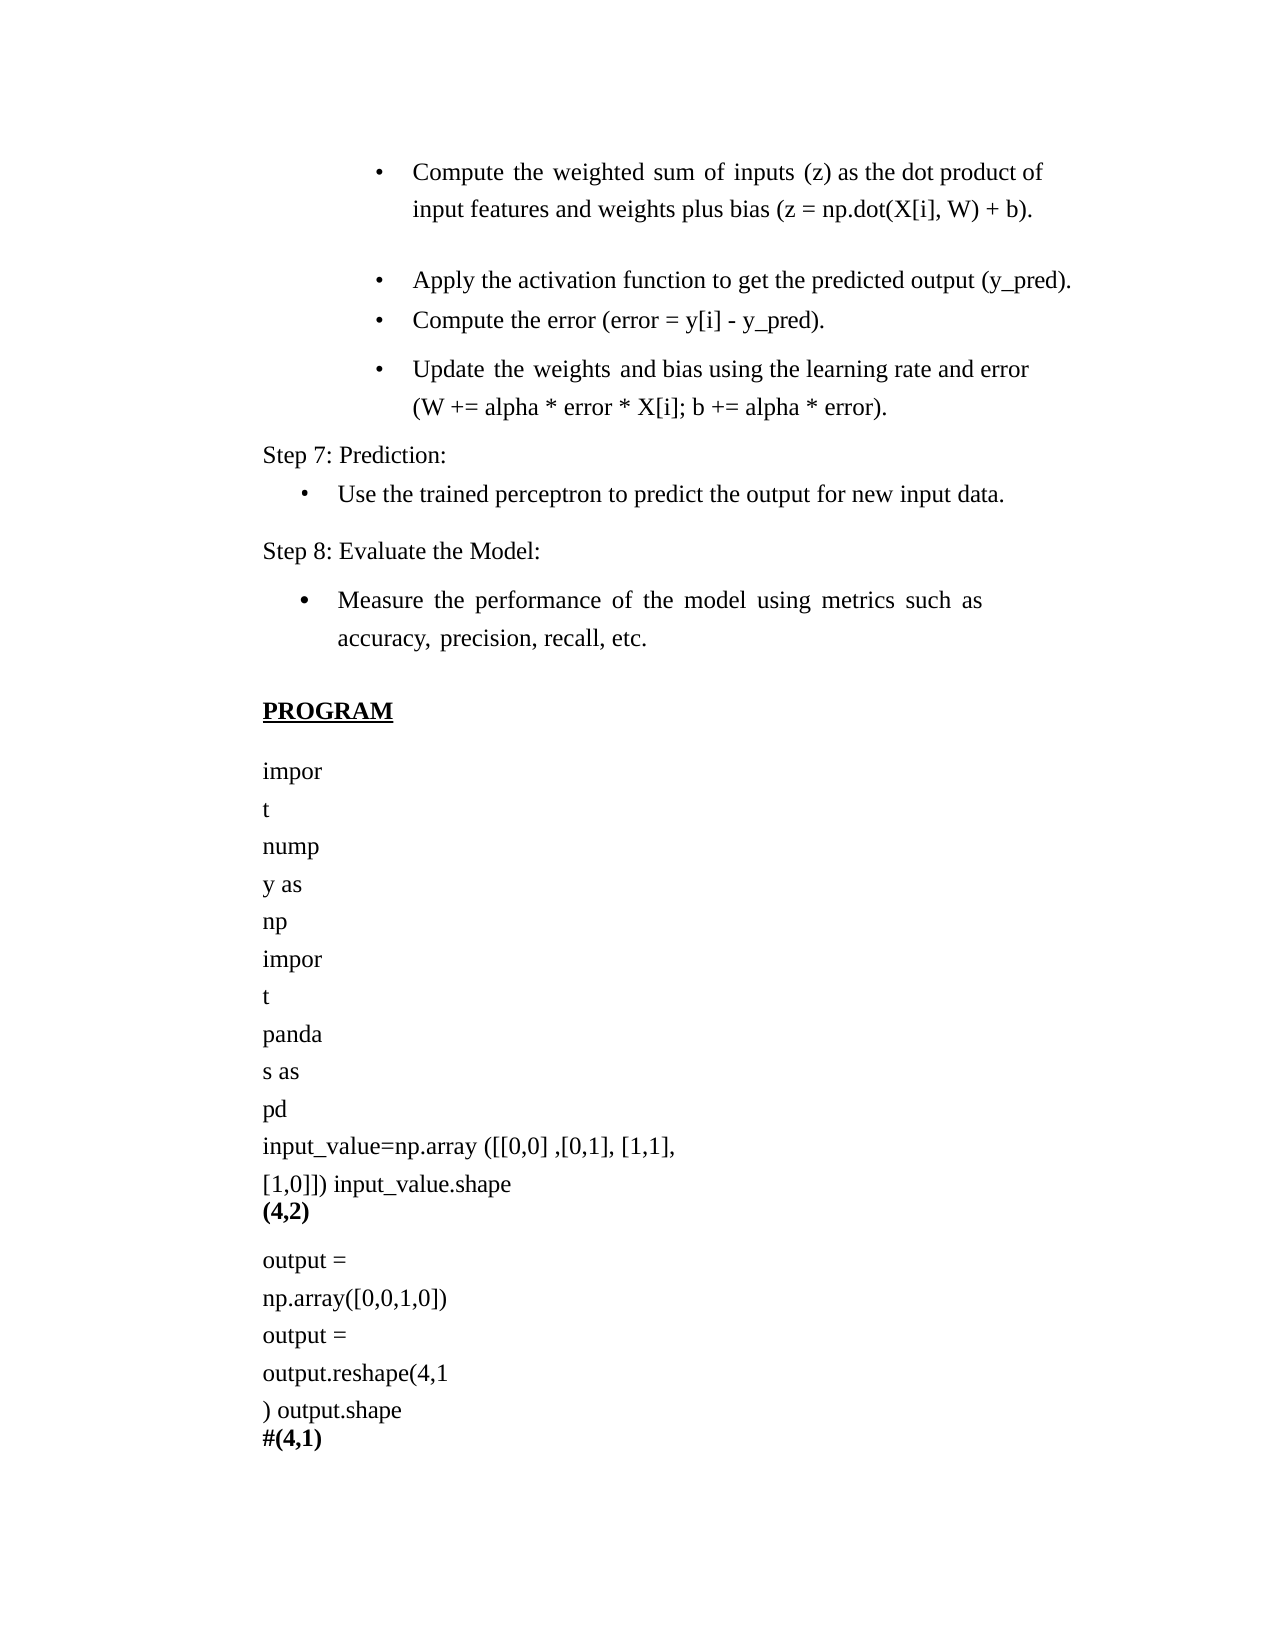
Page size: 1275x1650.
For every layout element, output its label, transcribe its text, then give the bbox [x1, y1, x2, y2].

text input_value=np.array ([[0,0] ,[0,1], [1,1], [1,0]]) input_value.shape [262, 1124, 683, 1199]
text #(4,1) [262, 1426, 1125, 1451]
list Measure the performance of the model using metrics such as accuracy, precision, recall, etc. [300, 578, 1059, 653]
text output = np.array([0,0,1,0]) output = output.reshape(4,1) output.shape [262, 1239, 455, 1426]
text PROGRAM [262, 699, 1125, 724]
text Step 7: Prediction: [262, 443, 1125, 468]
list Compute the weighted sum of inputs (z) as the dot product of input features and weights plus bias (z = np.dot(X[i], W) + b). [375, 150, 1060, 225]
list Apply the activation function to get the predicted output (y_pred). [375, 269, 1125, 294]
text (4,2) [262, 1199, 1125, 1224]
list Compute the error (error = y[i] - y_pred). [375, 308, 1125, 333]
text import numpy as np import pandas as pd [262, 749, 325, 1124]
list Use the trained perceptron to predict the output for new input data. [300, 483, 1125, 508]
text Step 8: Evaluate the Model: [262, 539, 1125, 564]
list Update the weights and bias using the learning rate and error (W += alpha * error * X[i]; b += alpha * error). [375, 347, 1059, 422]
